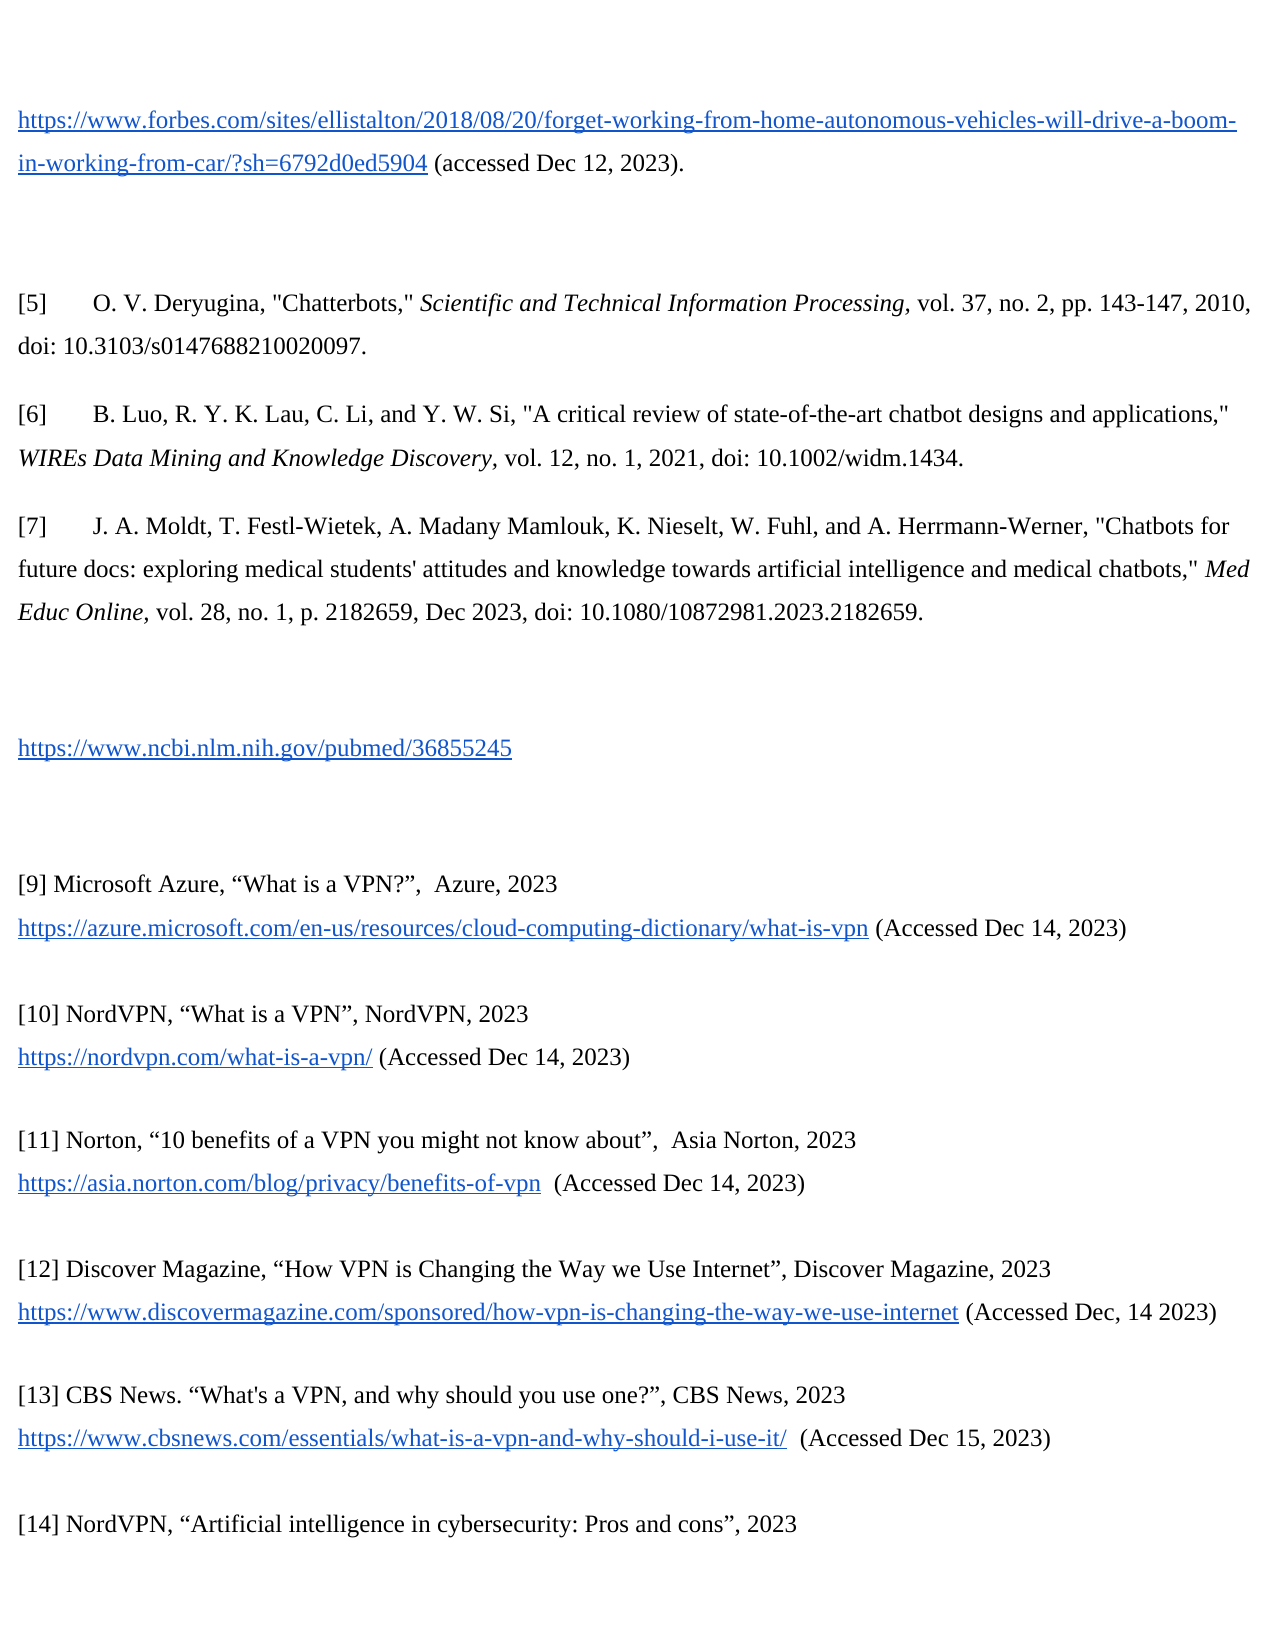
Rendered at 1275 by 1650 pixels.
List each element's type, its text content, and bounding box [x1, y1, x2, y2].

text [6] B. Luo, R. Y. K. Lau, C. Li, and Y. W. Si, "A critical review of state‐of‐the‐art chatbot designs and applications," WIREs Data Mining and Knowledge Discovery, vol. 12, no. 1, 2021, doi: 10.1002/widm.1434. [18, 399, 1257, 471]
text https://nordvpn.com/what-is-a-vpn/ (Accessed Dec 14, 2023) [18, 1042, 1257, 1071]
text [11] Norton, “10 benefits of a VPN you might not know about”, Asia Norton, 2023 [18, 1125, 1257, 1153]
text https://www.cbsnews.com/essentials/what-is-a-vpn-and-why-should-i-use-it/ (Accessed Dec 15, 2023) [18, 1423, 1257, 1452]
text https://www.forbes.com/sites/ellistalton/2018/08/20/forget-working-from-home-autonomous-vehicles-will-drive-a-boom-in-working-from-car/?sh=6792d0ed5904 (accessed Dec 12, 2023). [18, 105, 1257, 177]
text [12] Discover Magazine, “How VPN is Changing the Way we Use Internet”, Discover Magazine, 2023 [18, 1254, 1257, 1283]
text https://www.ncbi.nlm.nih.gov/pubmed/36855245 [18, 733, 1257, 762]
text [7] J. A. Moldt, T. Festl-Wietek, A. Madany Mamlouk, K. Nieselt, W. Fuhl, and A. Herrmann-Werner, "Chatbots for future docs: exploring medical students' attitudes and knowledge towards artificial intelligence and medical chatbots," Med Educ Online, vol. 28, no. 1, p. 2182659, Dec 2023, doi: 10.1080/10872981.2023.2182659. [18, 511, 1257, 626]
text [14] NordVPN, “Artificial intelligence in cybersecurity: Pros and cons”, 2023 [18, 1509, 1257, 1538]
text https://www.discovermagazine.com/sponsored/how-vpn-is-changing-the-way-we-use-internet (Accessed Dec, 14 2023) [18, 1297, 1257, 1326]
text [10] NordVPN, “What is a VPN”, NordVPN, 2023 [18, 999, 1257, 1028]
text [5] O. V. Deryugina, "Chatterbots," Scientific and Technical Information Processing, vol. 37, no. 2, pp. 143-147, 2010, doi: 10.3103/s0147688210020097. [18, 288, 1257, 360]
text [13] CBS News. “What's a VPN, and why should you use one?”, CBS News, 2023 [18, 1380, 1257, 1408]
text https://asia.norton.com/blog/privacy/benefits-of-vpn (Accessed Dec 14, 2023) [18, 1168, 1257, 1197]
text [9] Microsoft Azure, “What is a VPN?”, Azure, 2023 https://azure.microsoft.com/en-us/resources/cloud-computing-dictionary/what-is-vpn (Accessed Dec 14, 2023) [18, 869, 1257, 941]
